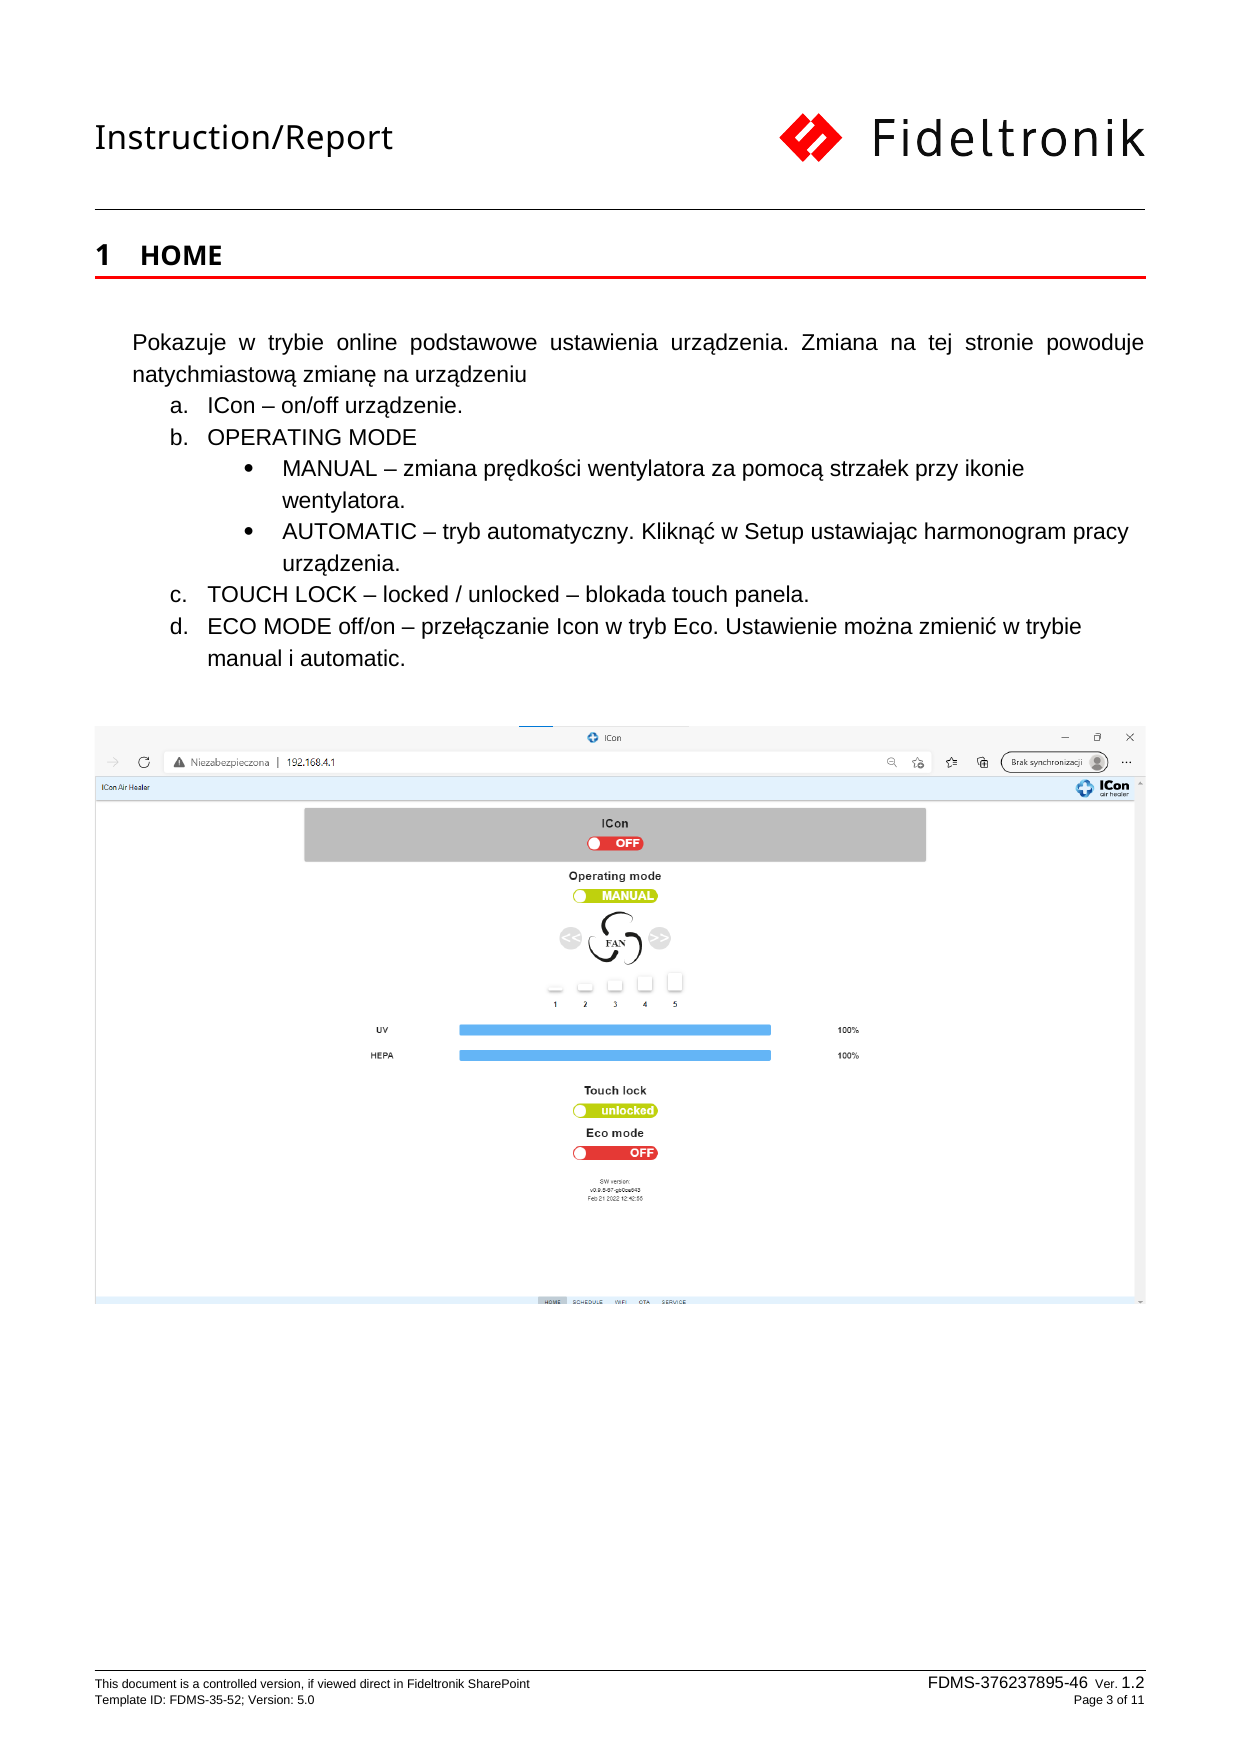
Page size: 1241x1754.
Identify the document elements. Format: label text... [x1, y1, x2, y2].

picture [94, 726, 1146, 1304]
picture [779, 113, 1145, 162]
list MANUAL – zmiana prędkości wentylatora za pomocą strzałek przy ikonie wentylatora. [244, 455, 1146, 513]
list TOUCH LOCK – locked / unlocked – blokada touch panela. [169, 581, 1146, 608]
subtitle HOME [94, 234, 1146, 279]
list ICon – on/off urządzenie. [169, 392, 1146, 418]
list OPERATING MODE [169, 424, 1146, 450]
list AUTOMATIC – tryb automatyczny. Kliknąć w Setup ustawiając harmonogram pracy urządzenia. [244, 518, 1146, 576]
list ECO MODE off/on – przełączanie Icon w tryb Eco. Ustawienie można zmienić w trybie manual i automatic. [169, 613, 1146, 671]
list Pokazuje w trybie online podstawowe ustawienia urządzenia. Zmiana na tej stronie powoduje natychmiastową zmianę na urządzeniu [132, 329, 1146, 387]
